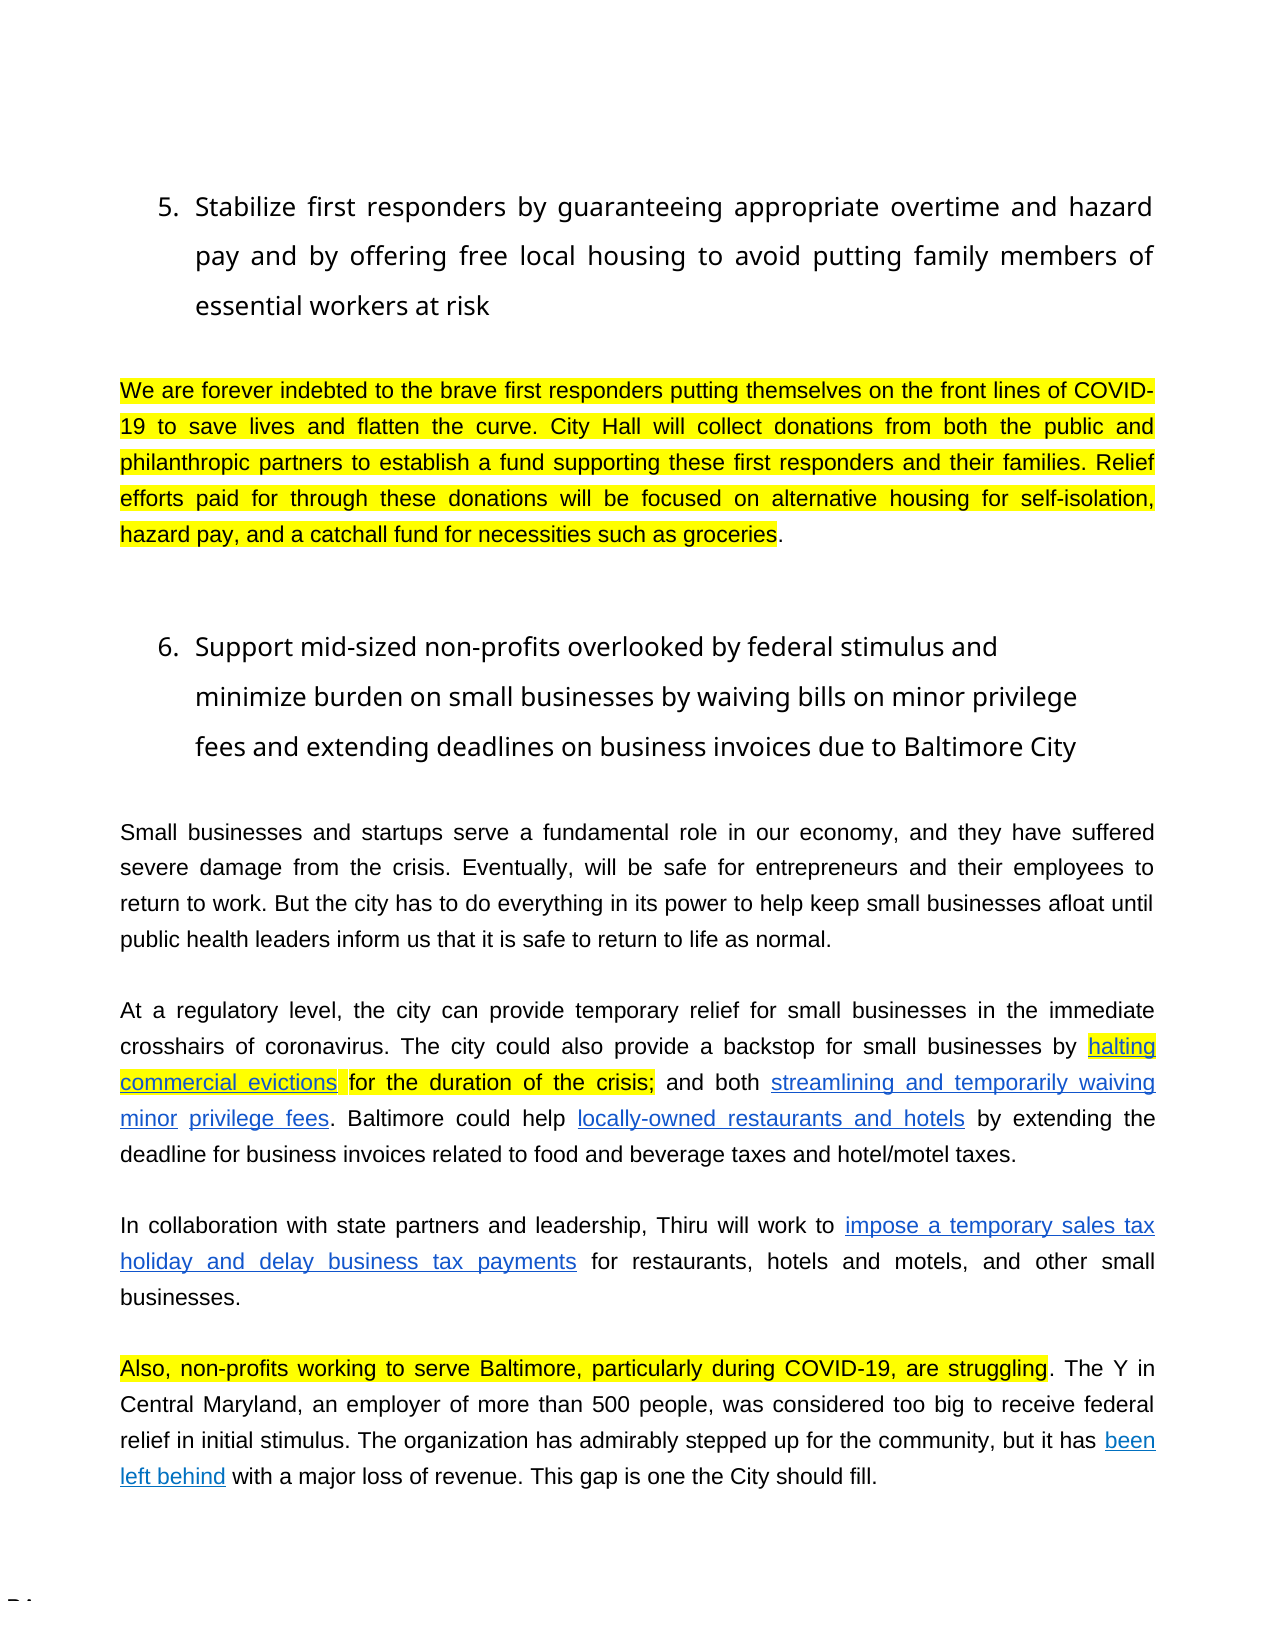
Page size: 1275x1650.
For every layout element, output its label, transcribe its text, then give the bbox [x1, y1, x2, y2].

text We are forever indebted to the brave first responders putting themselves on the front lines of COVID- 19 to save lives and flatten the curve. City Hall will collect donations from both the public and philanthropic partners to establish a fund supporting these first responders and their families. Relief efforts paid for through these donations will be focused on alternative housing for self-isolation, hazard pay, and a catchall fund for necessities such as groceries. [120, 511, 1155, 547]
text At a regulatory level, the city can provide temporary relief for small businesses in the immediate crosshairs of coronavirus. The city could also provide a backstop for small businesses by halting commercial evictions for the duration of the crisis; and both streamlining and temporarily waiving minor privilege fees. Baltimore could help locally-owned restaurants and hotels by extending the deadline for business invoices related to food and beverage taxes and hotel/motel taxes. [120, 997, 1156, 1167]
text In collaboration with state partners and leadership, Thiru will work to impose a temporary sales tax holiday and delay business tax payments for restaurants, hotels and motels, and other small businesses. [120, 1212, 1155, 1310]
text Also, non-profits working to serve Baltimore, particularly during COVID-19, are struggling. The Y in Central Maryland, an employer of more than 500 people, was considered too big to receive federal relief in initial stimulus. The organization has admirably stepped up for the community, but it has been left behind with a major loss of revenue. This gap is one the City should fill. [120, 1355, 1155, 1489]
list Support mid-sized non-profits overlooked by federal stimulus and minimize burden on small businesses by waiving bills on minor privilege fees and extending deadlines on business invoices due to Baltimore City [157, 629, 1104, 764]
list Stabilize first responders by guaranteeing appropriate overtime and hazard pay and by offering free local housing to avoid putting family members of essential workers at risk [157, 188, 1154, 323]
text Small businesses and startups serve a fundamental role in our economy, and they have suffered severe damage from the crisis. Eventually, will be safe for entrepreneurs and their employees to return to work. But the city has to do everything in its power to help keep small businesses afloat until public health leaders inform us that it is safe to return to life as normal. [120, 818, 1155, 952]
